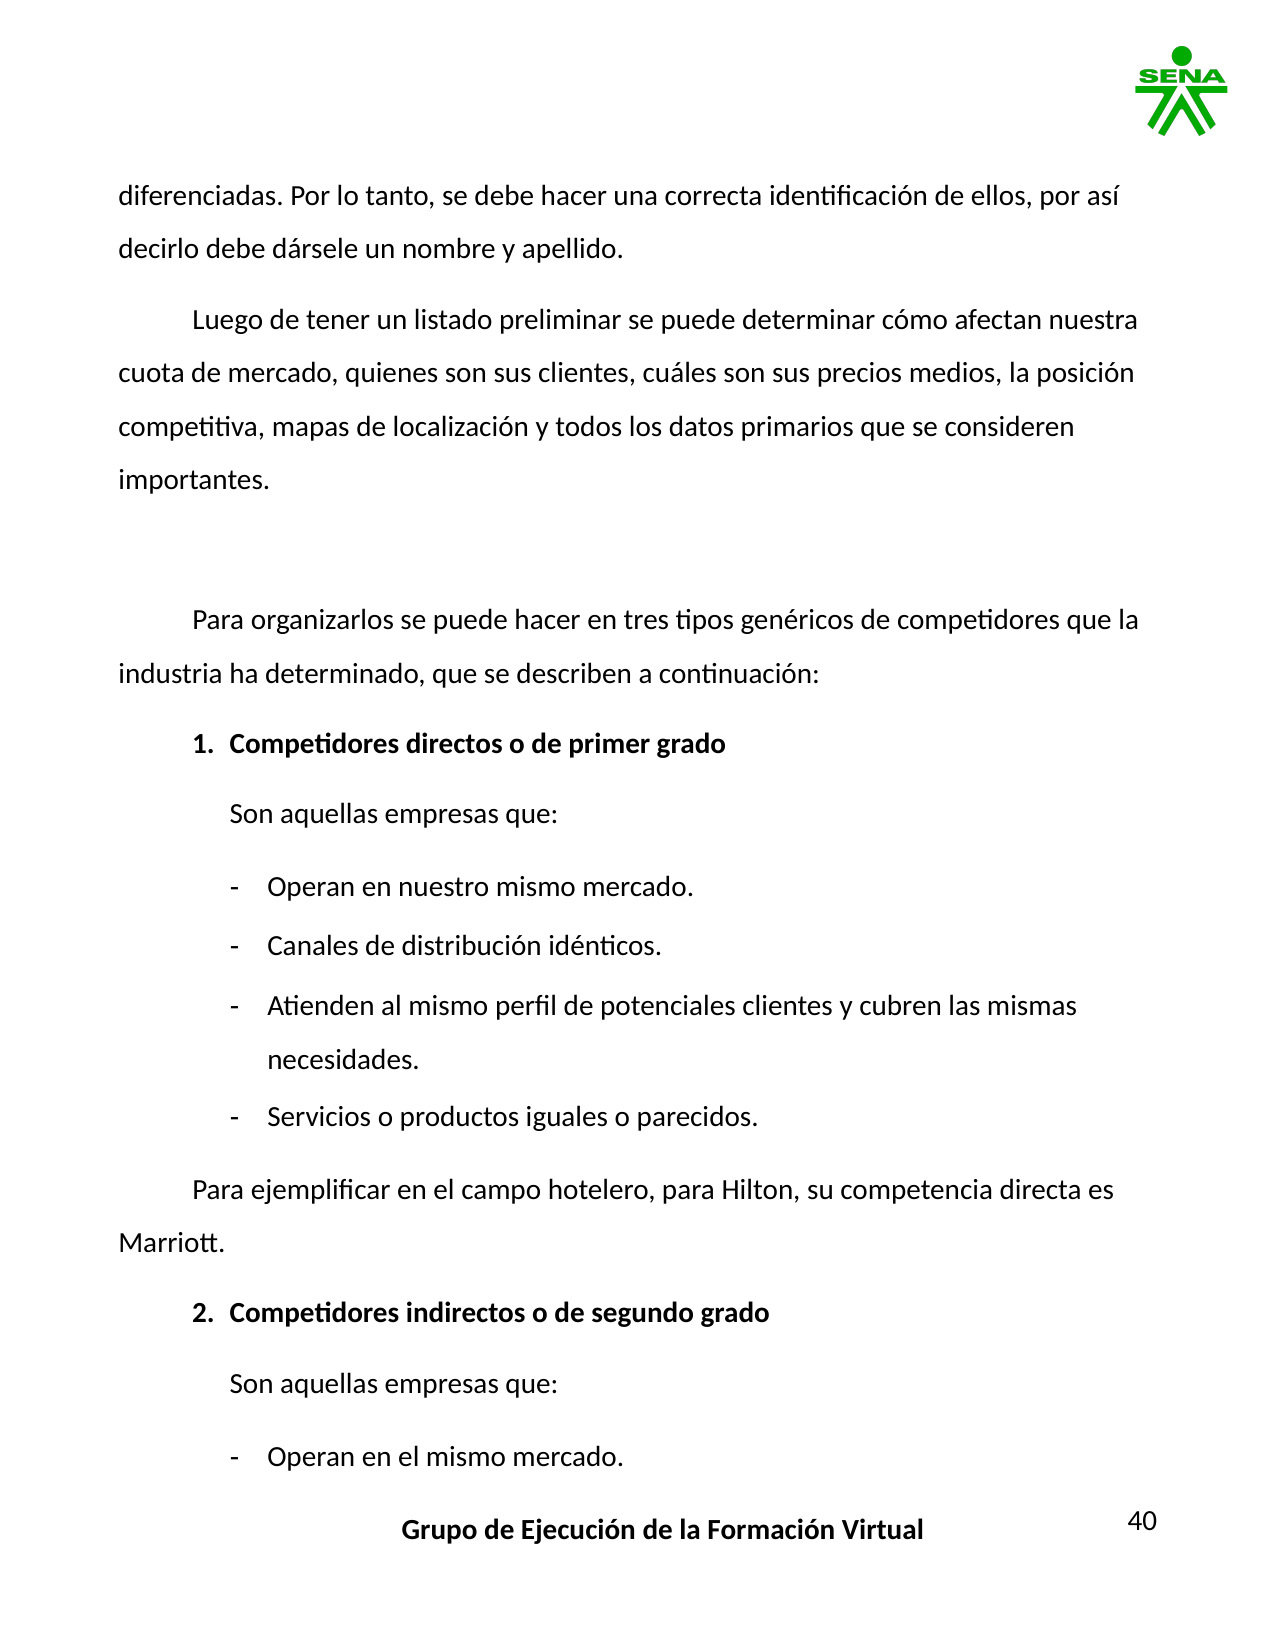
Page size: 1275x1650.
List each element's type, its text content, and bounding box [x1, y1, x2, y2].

text Luego de tener un listado preliminar se puede determinar cómo afectan nuestra cuota de mercado, quienes son sus clientes, cuáles son sus precios medios, la posición competitiva, mapas de localización y todos los datos primarios que se consideren importantes. [118, 301, 1157, 497]
list Operan en el mismo mercado. [229, 1435, 1157, 1474]
list Canales de distribución idénticos. [229, 924, 1157, 964]
picture [1135, 46, 1228, 136]
text Son aquellas empresas que: [156, 795, 1157, 831]
list Atienden al mismo perfil de potenciales clientes y cubren las mismas necesidades. [229, 984, 1157, 1077]
text Son aquellas empresas que: [156, 1365, 1157, 1400]
list Operan en nuestro mismo mercado. [229, 865, 1157, 905]
list Servicios o productos iguales o parecidos. [229, 1095, 1157, 1134]
text Para organizarlos se puede hacer en tres tipos genéricos de competidores que la industria ha determinado, que se describen a continuación: [118, 601, 1157, 690]
list Competidores directos o de primer grado [192, 725, 1157, 760]
text Para ejemplificar en el campo hotelero, para Hilton, su competencia directa es Marriott. [118, 1171, 1157, 1260]
list Competidores indirectos o de segundo grado [192, 1294, 1157, 1330]
